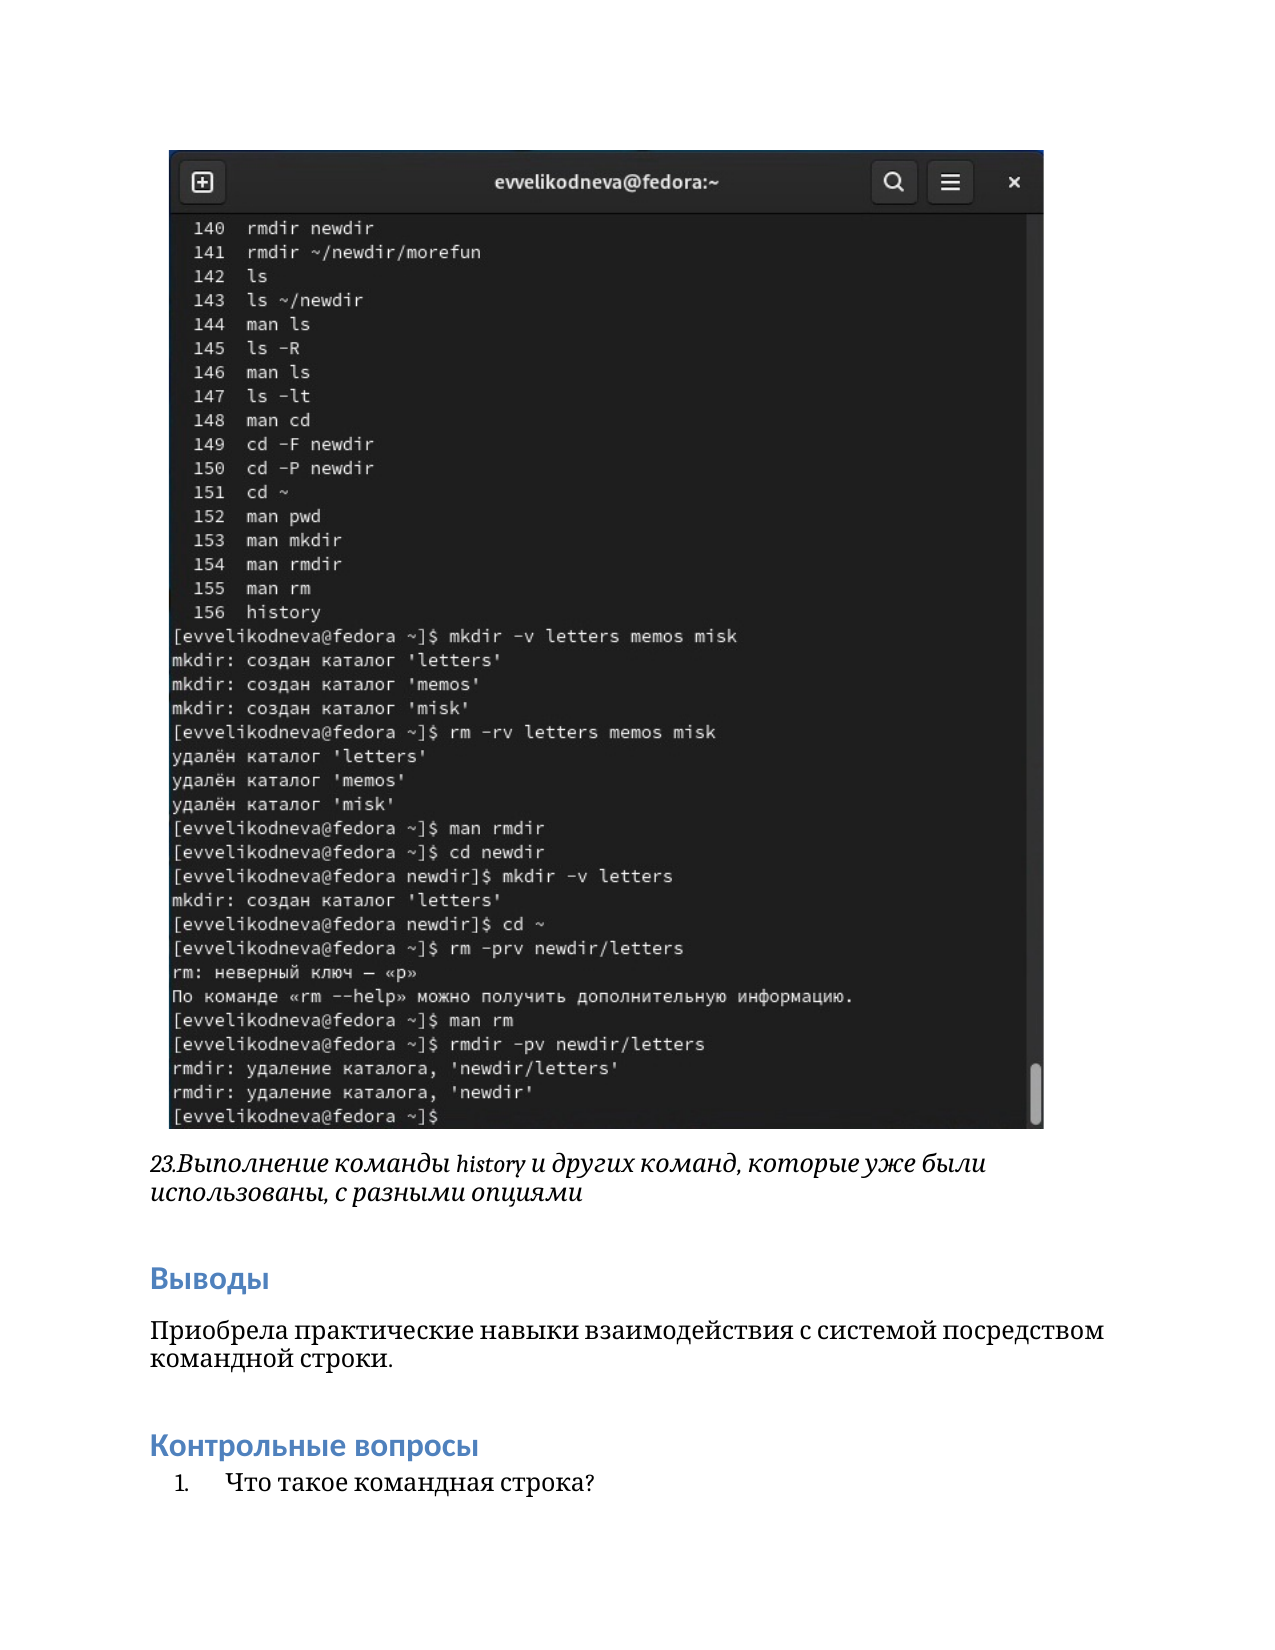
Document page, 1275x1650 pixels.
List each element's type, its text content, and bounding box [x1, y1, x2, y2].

subtitle Выводы [150, 1257, 1125, 1298]
picture [168, 150, 1044, 1129]
text Приобрела практические навыки взаимодействия с системой посредством командной строки. [150, 1317, 1125, 1374]
subtitle Контрольные вопросы [150, 1424, 1125, 1465]
list Что такое командная строка? [175, 1469, 1125, 1497]
text 23.Выполнение команды history и других команд, которые уже были использованы, с разными опциями [150, 1150, 1125, 1207]
